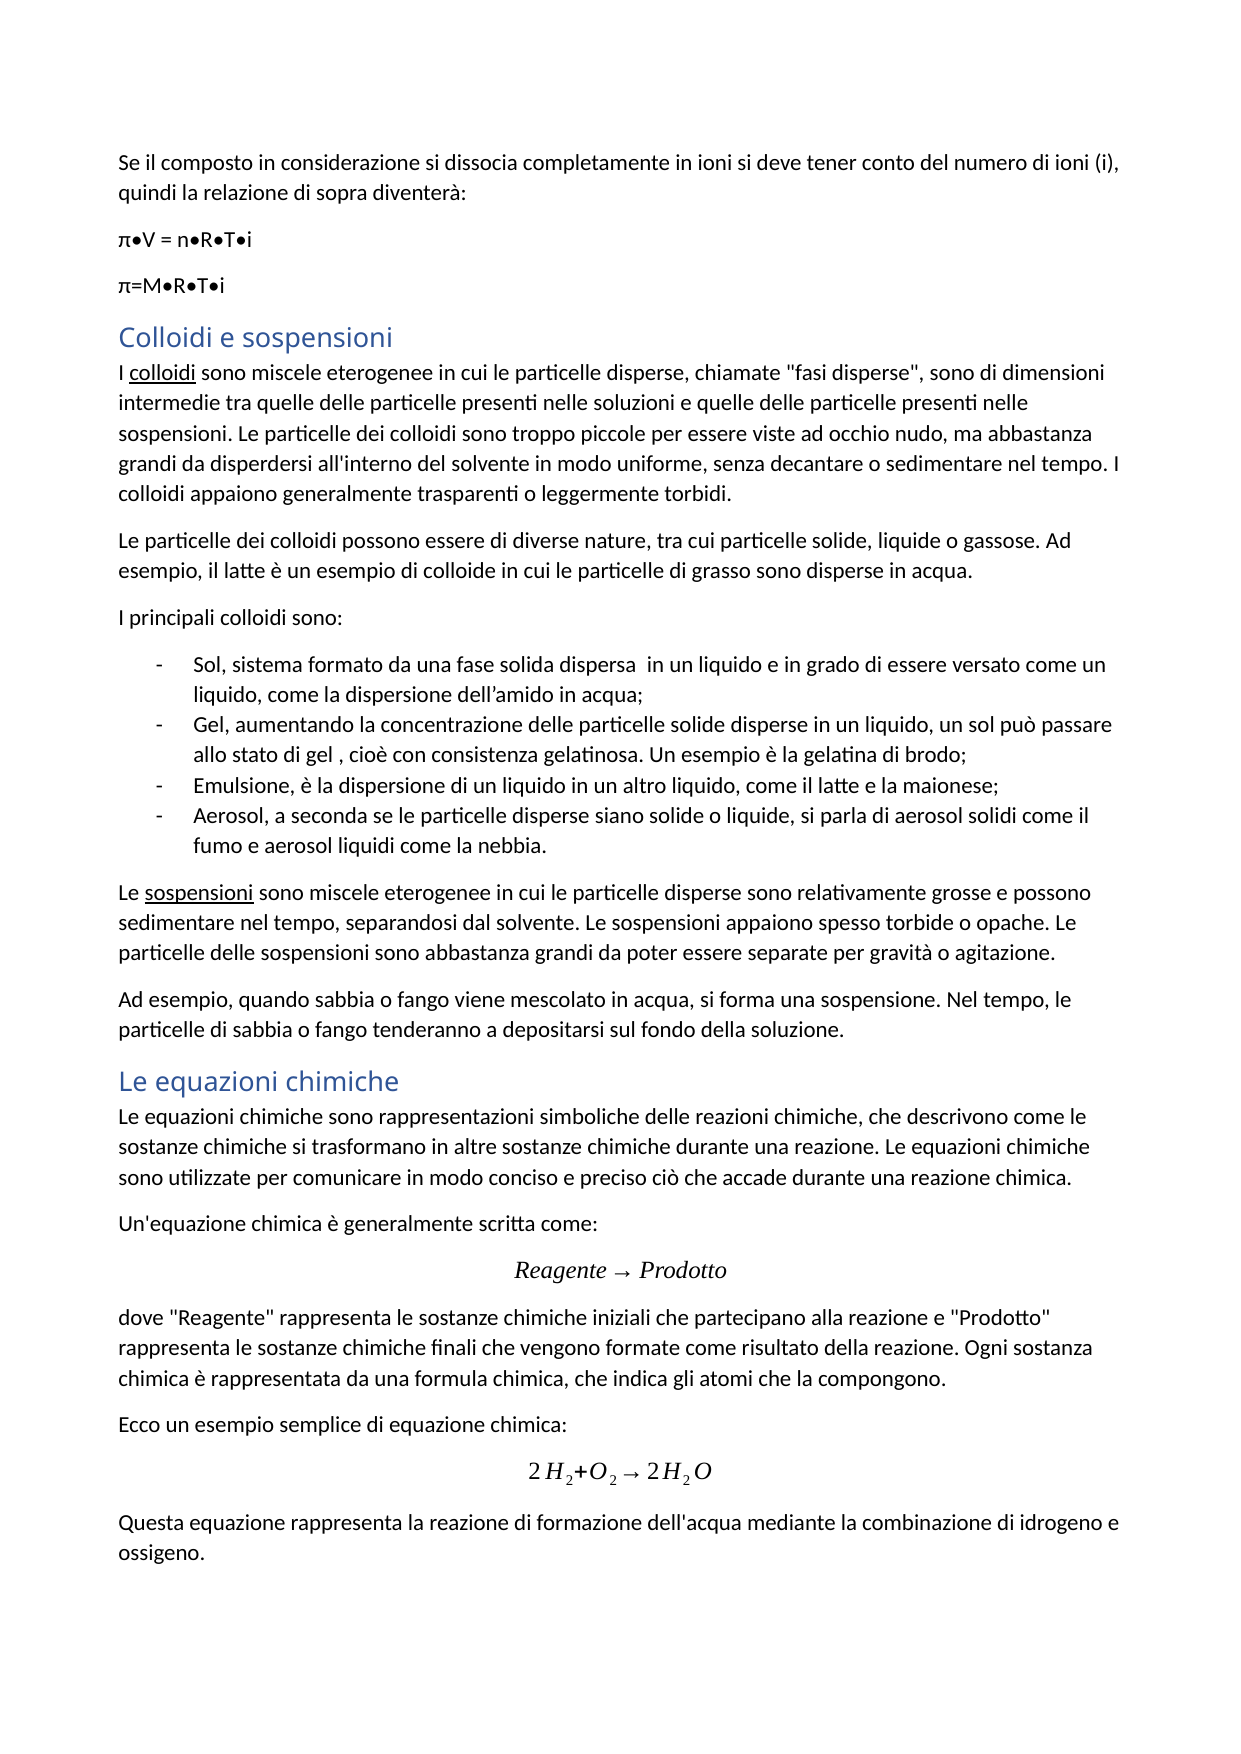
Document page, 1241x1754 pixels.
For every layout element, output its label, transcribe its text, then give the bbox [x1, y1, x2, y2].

text Le particelle dei colloidi possono essere di diverse nature, tra cui particelle solide, liquide o gassose. Ad esempio, il latte è un esempio di colloide in cui le particelle di grasso sono disperse in acqua. [118, 526, 1122, 584]
text dove "Reagente" rappresenta le sostanze chimiche iniziali che partecipano alla reazione e "Prodotto" rappresenta le sostanze chimiche finali che vengono formate come risultato della reazione. Ogni sostanza chimica è rappresentata da una formula chimica, che indica gli atomi che la compongono. [118, 1303, 1122, 1392]
text π•V = n•R•T•i [118, 225, 1122, 253]
list Gel, aumentando la concentrazione delle particelle solide disperse in un liquido, un sol può passare allo stato di gel , cioè con consistenza gelatinosa. Un esempio è la gelatina di brodo; [156, 710, 1122, 768]
text Le equazioni chimiche sono rappresentazioni simboliche delle reazioni chimiche, che descrivono come le sostanze chimiche si trasformano in altre sostanze chimiche durante una reazione. Le equazioni chimiche sono utilizzate per comunicare in modo conciso e preciso ciò che accade durante una reazione chimica. [118, 1102, 1122, 1191]
list Aerosol, a seconda se le particelle disperse siano solide o liquide, si parla di aerosol solidi come il fumo e aerosol liquidi come la nebbia. [156, 801, 1122, 859]
text π=M•R•T•i [118, 272, 1122, 299]
text Se il composto in considerazione si dissocia completamente in ioni si deve tener conto del numero di ioni (i), quindi la relazione di sopra diventerà: [118, 148, 1122, 206]
text I colloidi sono miscele eterogenee in cui le particelle disperse, chiamate "fasi disperse", sono di dimensioni intermedie tra quelle delle particelle presenti nelle soluzioni e quelle delle particelle presenti nelle sospensioni. Le particelle dei colloidi sono troppo piccole per essere viste ad occhio nudo, ma abbastanza grandi da disperdersi all'interno del solvente in modo uniforme, senza decantare o sedimentare nel tempo. I colloidi appaiono generalmente trasparenti o leggermente torbidi. [118, 358, 1122, 507]
list Sol, sistema formato da una fase solida dispersa in un liquido e in grado di essere versato come un liquido, come la dispersione dell’amido in acqua; [156, 650, 1122, 708]
subtitle Le equazioni chimiche [118, 1062, 1122, 1099]
text Questa equazione rappresenta la reazione di formazione dell'acqua mediante la combinazione di idrogeno e ossigeno. [118, 1508, 1122, 1566]
text Le sospensioni sono miscele eterogenee in cui le particelle disperse sono relativamente grosse e possono sedimentare nel tempo, separandosi dal solvente. Le sospensioni appaiono spesso torbide o opache. Le particelle delle sospensioni sono abbastanza grandi da poter essere separate per gravità o agitazione. [118, 878, 1122, 966]
text Ad esempio, quando sabbia o fango viene mescolato in acqua, si forma una sospensione. Nel tempo, le particelle di sabbia o fango tenderanno a depositarsi sul fondo della soluzione. [118, 985, 1122, 1043]
text Un'equazione chimica è generalmente scritta come: [118, 1209, 1122, 1237]
text Ecco un esempio semplice di equazione chimica: [118, 1411, 1122, 1438]
list Emulsione, è la dispersione di un liquido in un altro liquido, come il latte e la maionese; [156, 771, 1122, 799]
subtitle Colloidi e sospensioni [118, 318, 1122, 355]
text I principali colloidi sono: [118, 603, 1122, 631]
